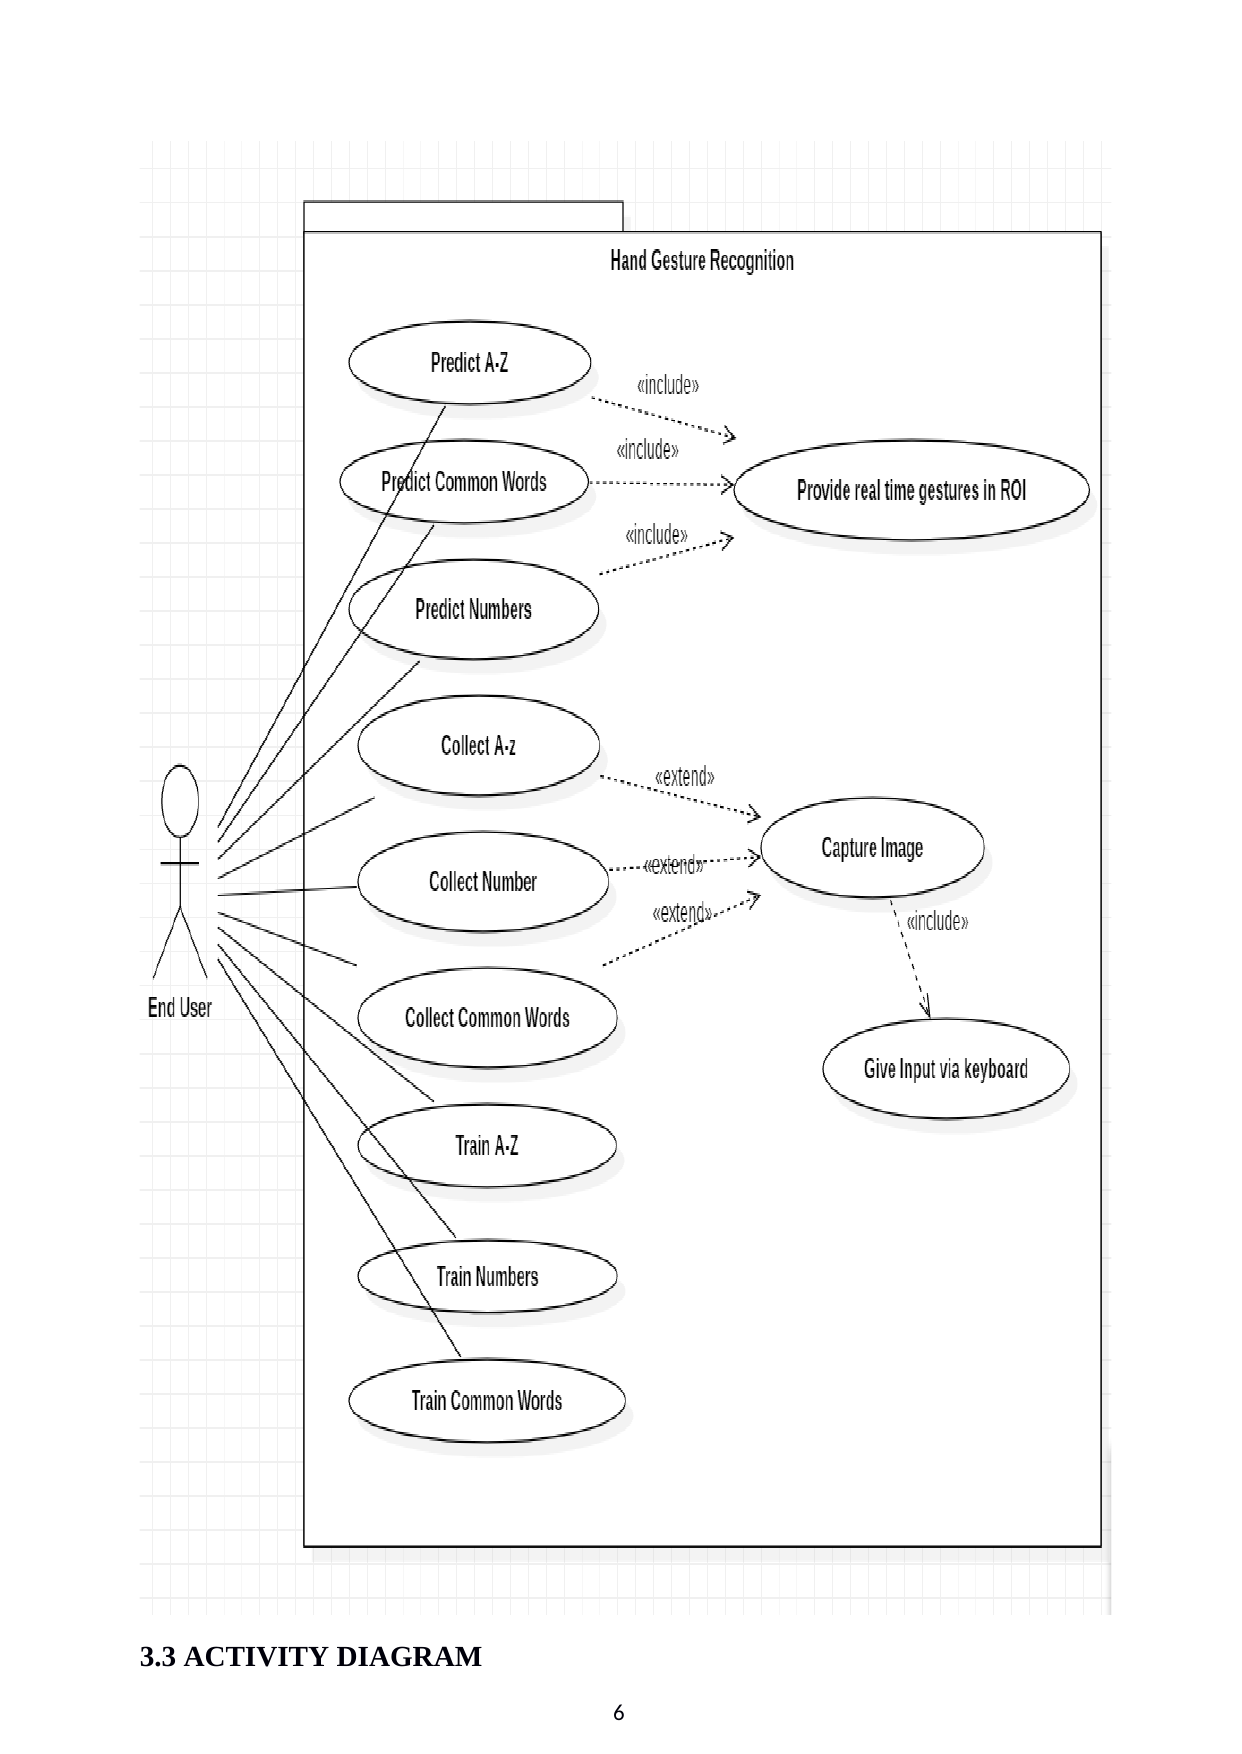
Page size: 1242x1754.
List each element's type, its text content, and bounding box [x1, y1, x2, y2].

text 3.3 ACTIVITY DIAGRAM [139, 1639, 1098, 1673]
picture [139, 141, 1112, 1615]
